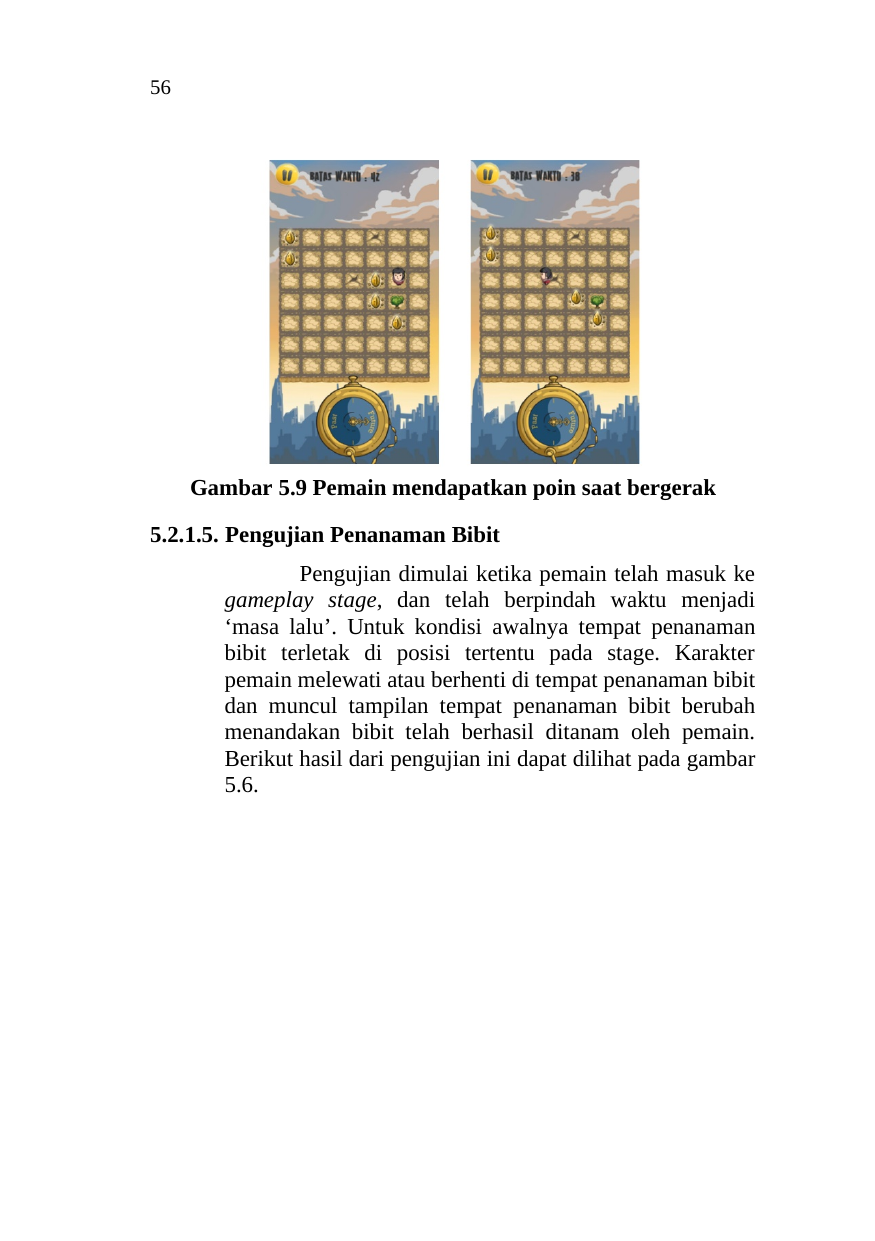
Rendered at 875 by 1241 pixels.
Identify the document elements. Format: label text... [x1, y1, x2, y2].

text Pengujian dimulai ketika pemain telah masuk ke gameplay stage, dan telah berpindah waktu menjadi ‘masa lalu’. Untuk kondisi awalnya tempat penanaman bibit terletak di posisi tertentu pada stage. Karakter pemain melewati atau berhenti di tempat penanaman bibit dan muncul tampilan tempat penanaman bibit berubah menandakan bibit telah berhasil ditanam oleh pemain. Berikut hasil dari pengujian ini dapat dilihat pada gambar 5.6. [224, 560, 756, 797]
picture [259, 150, 647, 475]
subtitle Pengujian Penanaman Bibit [150, 521, 756, 548]
